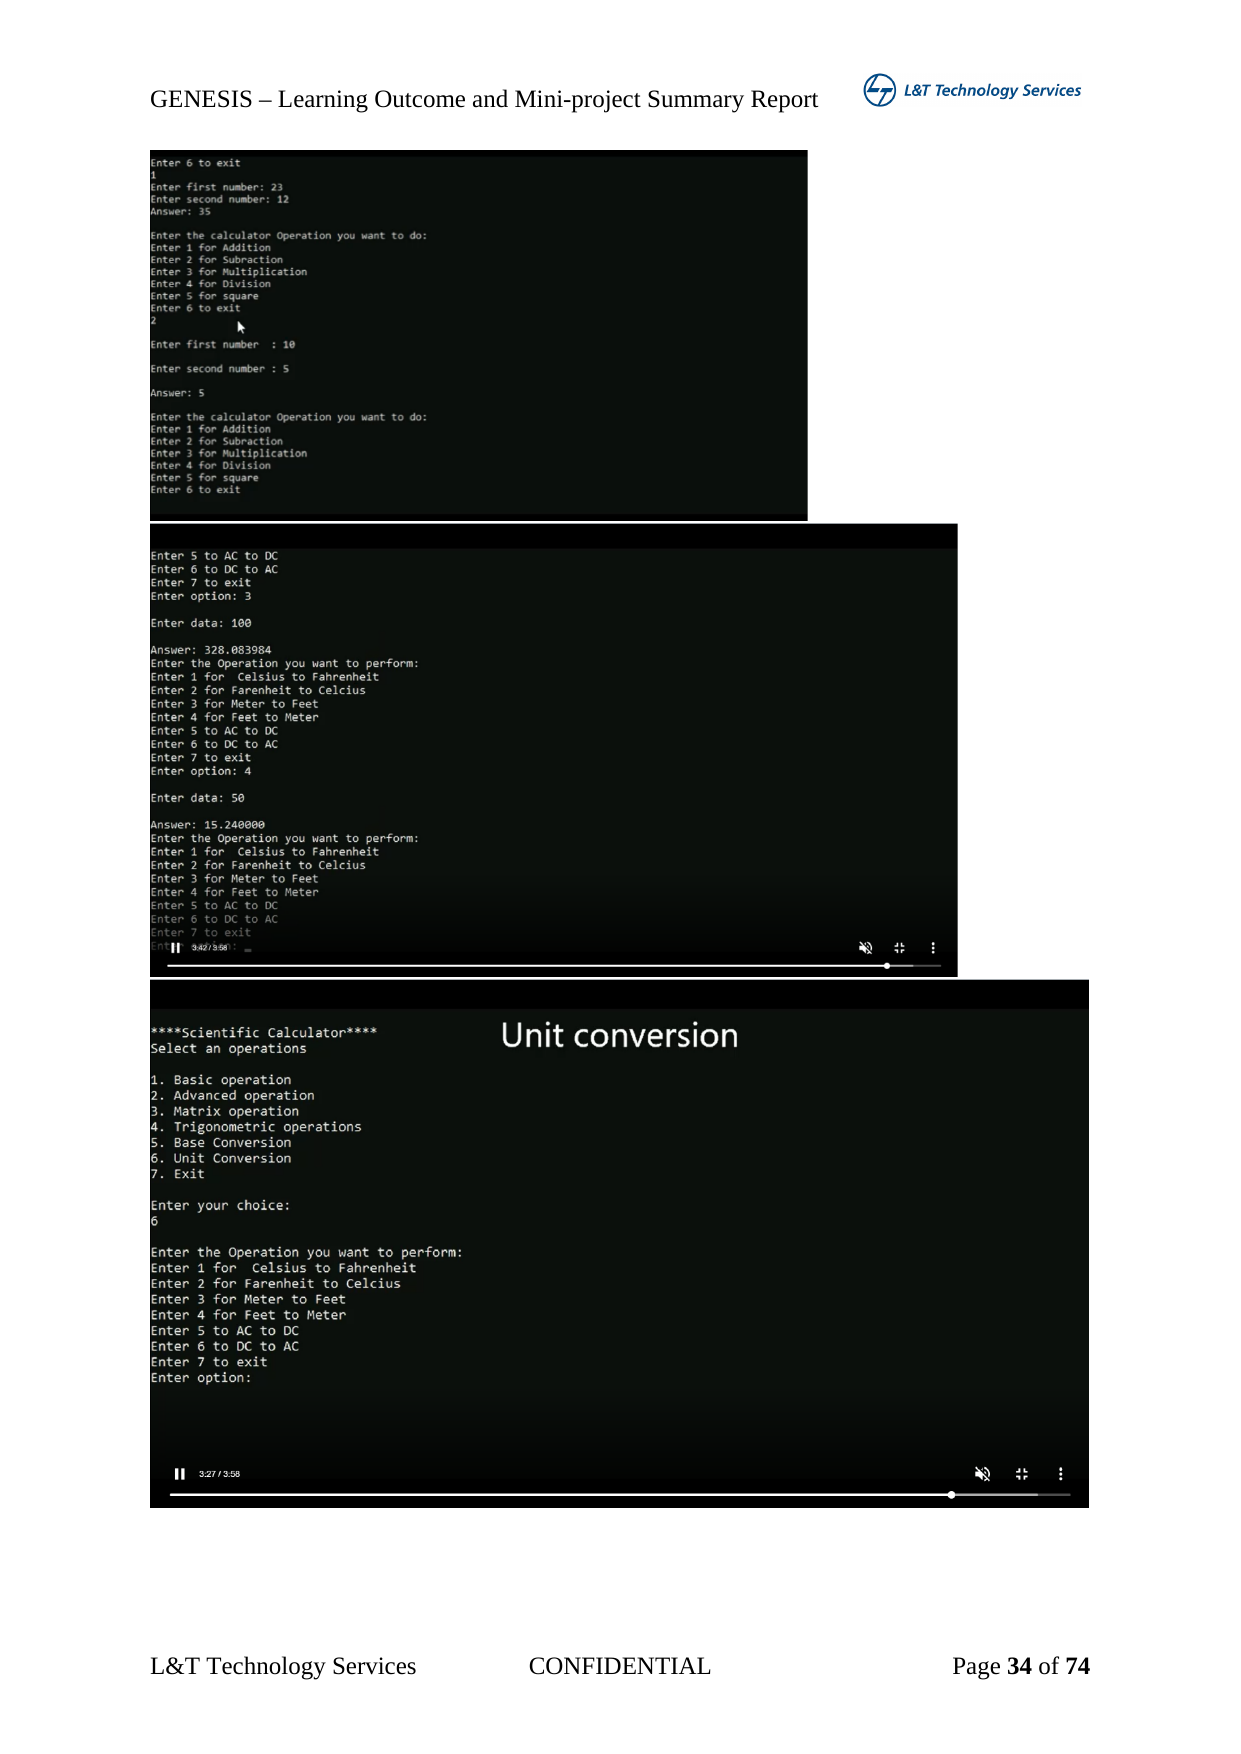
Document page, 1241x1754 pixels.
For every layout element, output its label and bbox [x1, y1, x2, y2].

picture [150, 150, 808, 521]
picture [150, 523, 958, 977]
picture [862, 73, 1082, 107]
picture [150, 979, 1089, 1508]
